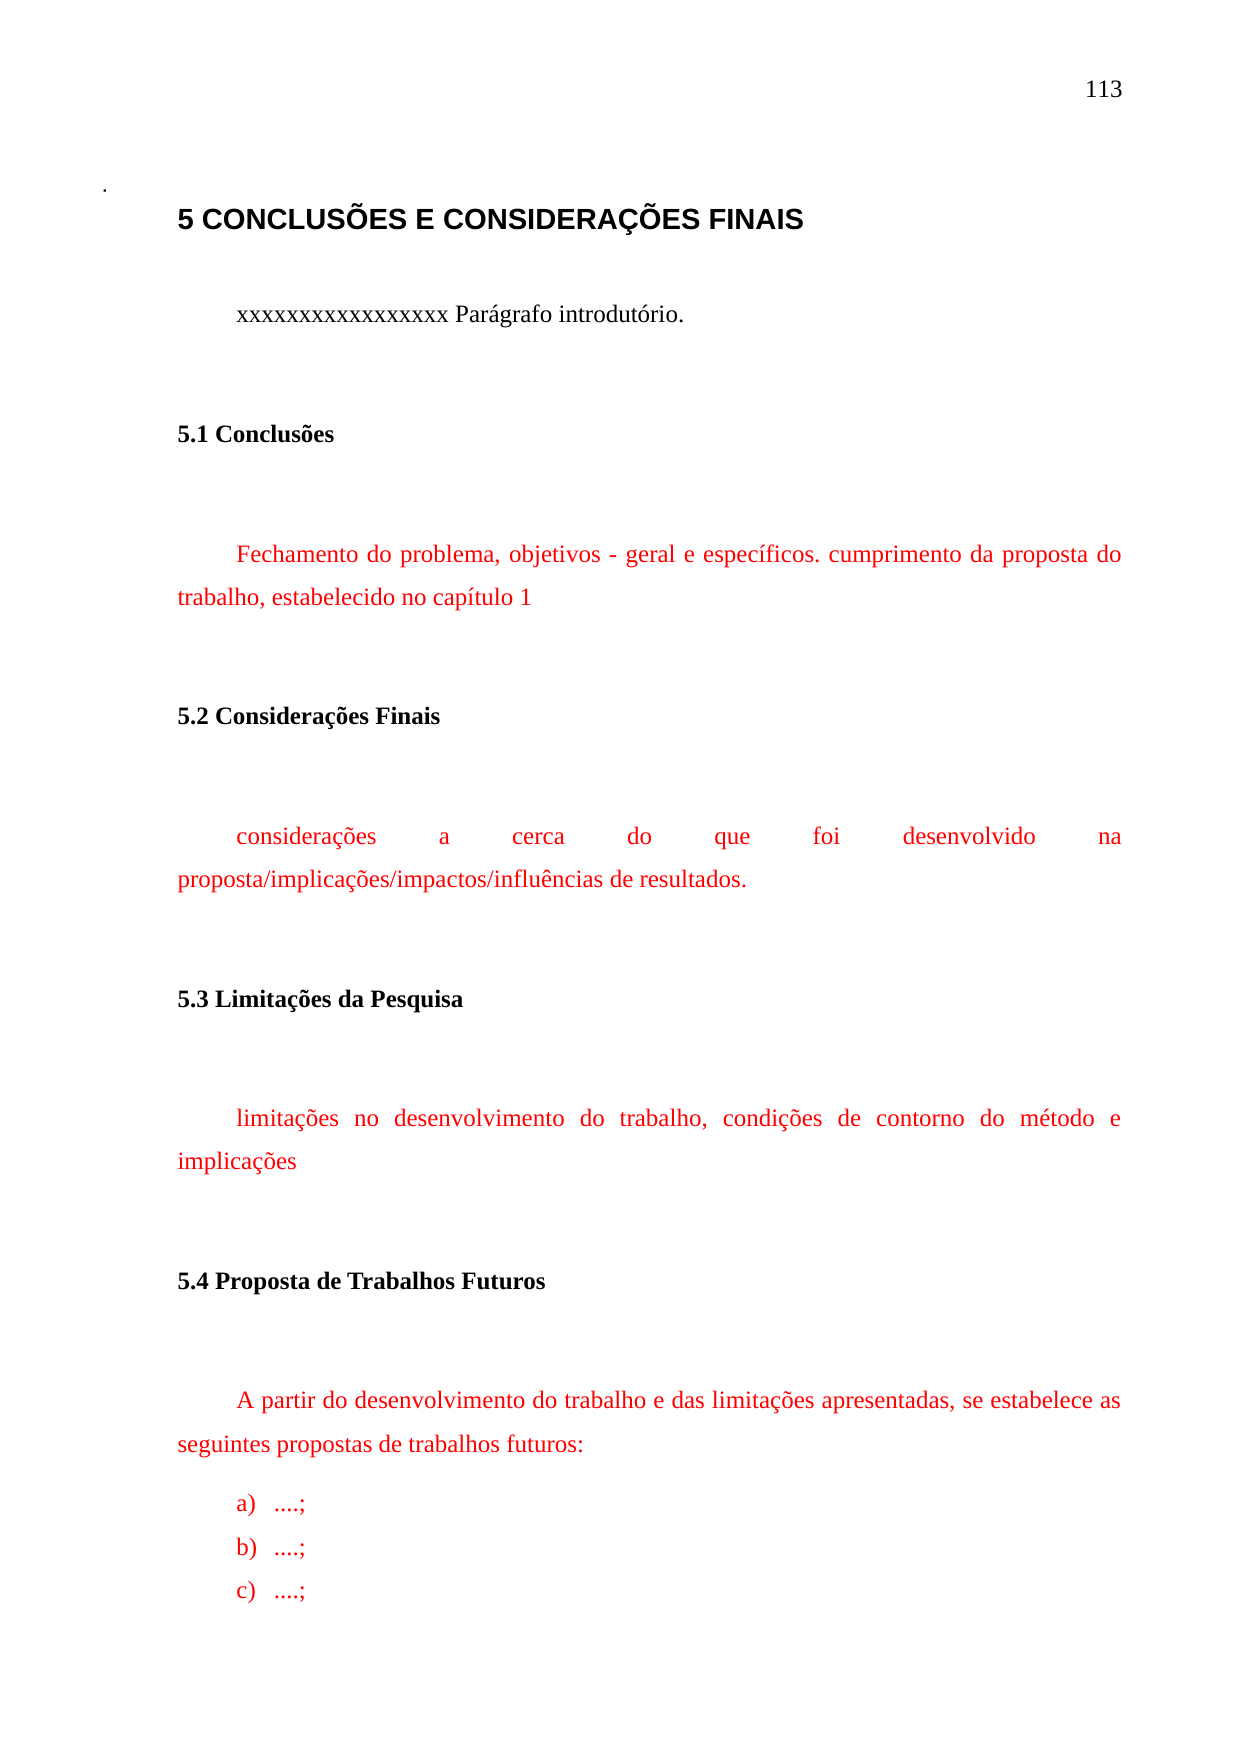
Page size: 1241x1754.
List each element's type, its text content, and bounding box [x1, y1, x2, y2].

list 5 CONCLUSÕES E CONSIDERAÇÕES FINAIS [177, 202, 1122, 236]
text xxxxxxxxxxxxxxxxx Parágrafo introdutório. [177, 299, 1122, 328]
text limitações no desenvolvimento do trabalho, condições de contorno do método e implicações [177, 1103, 1122, 1175]
subtitle 5.2 Considerações Finais [177, 701, 1122, 730]
text Fechamento do problema, objetivos - geral e específicos. cumprimento da proposta do trabalho, estabelecido no capítulo 1 [177, 539, 1122, 611]
list ....; [236, 1532, 1122, 1560]
subtitle 5.3 Limitações da Pesquisa [177, 984, 1122, 1012]
subtitle 5.1 Conclusões [177, 419, 1122, 448]
text considerações a cerca do que foi desenvolvido na proposta/implicações/impactos/influências de resultados. [177, 821, 1122, 893]
list ....; [236, 1575, 1122, 1603]
text A partir do desenvolvimento do trabalho e das limitações apresentadas, se estabelece as seguintes propostas de trabalhos futuros: [177, 1386, 1122, 1457]
list ....; [236, 1488, 1122, 1517]
subtitle 5.4 Proposta de Trabalhos Futuros [177, 1266, 1122, 1295]
